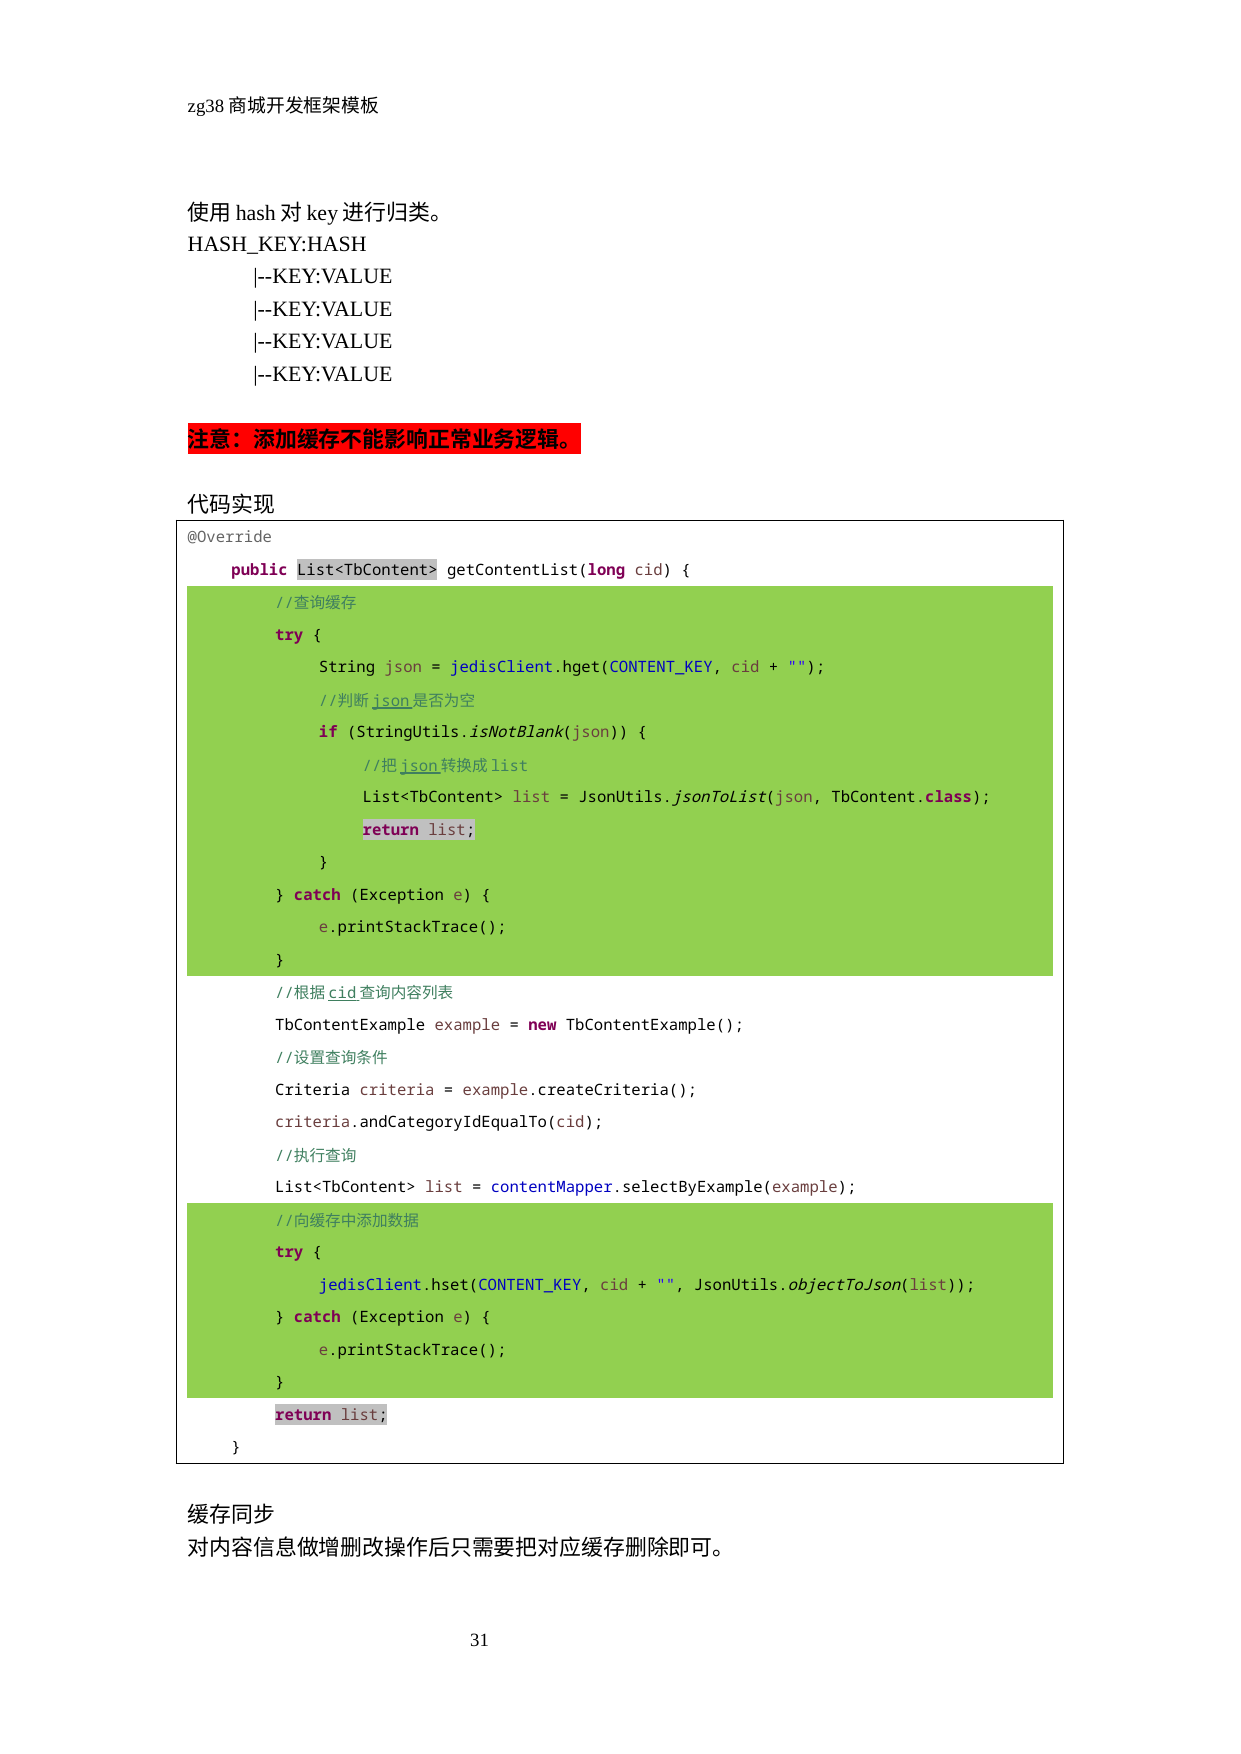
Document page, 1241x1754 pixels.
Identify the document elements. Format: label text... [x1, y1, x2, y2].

text HASH_KEY:HASH [187, 227, 1053, 259]
text 使用hash对key进行归类。 [187, 194, 1053, 227]
text |--KEY:VALUE [187, 292, 1053, 324]
text 缓存同步 [187, 1497, 1053, 1529]
text |--KEY:VALUE [187, 357, 1053, 389]
text 对内容信息做增删改操作后只需要把对应缓存删除即可。 [187, 1529, 1053, 1562]
text 代码实现 [187, 487, 1053, 519]
text |--KEY:VALUE [187, 259, 1053, 292]
text 注意：添加缓存不能影响正常业务逻辑。 [187, 422, 1053, 454]
text |--KEY:VALUE [187, 324, 1053, 357]
table_header @Override public List<TbContent> getContentList(long cid) { //查询缓存 try { String json = jedisClient.hget(CONTENT_KEY, cid + ""); //判断json是否为空 if (StringUtils.isNotBlank(json)) { //把json转换成list List<TbContent> list = JsonUtils.jsonToList(json, TbContent.class); return list; } } catch (Exception e) { e.printStackTrace(); } //根据cid查询内容列表 TbContentExample example = new TbContentExample(); //设置查询条件 Criteria criteria = example.createCriteria(); criteria.andCategoryIdEqualTo(cid); //执行查询 List<TbContent> list = contentMapper.selectByExample(example); //向缓存中添加数据 try { jedisClient.hset(CONTENT_KEY, cid + "", JsonUtils.objectToJson(list)); } catch (Exception e) { e.printStackTrace(); } return list; } [177, 521, 1063, 1463]
